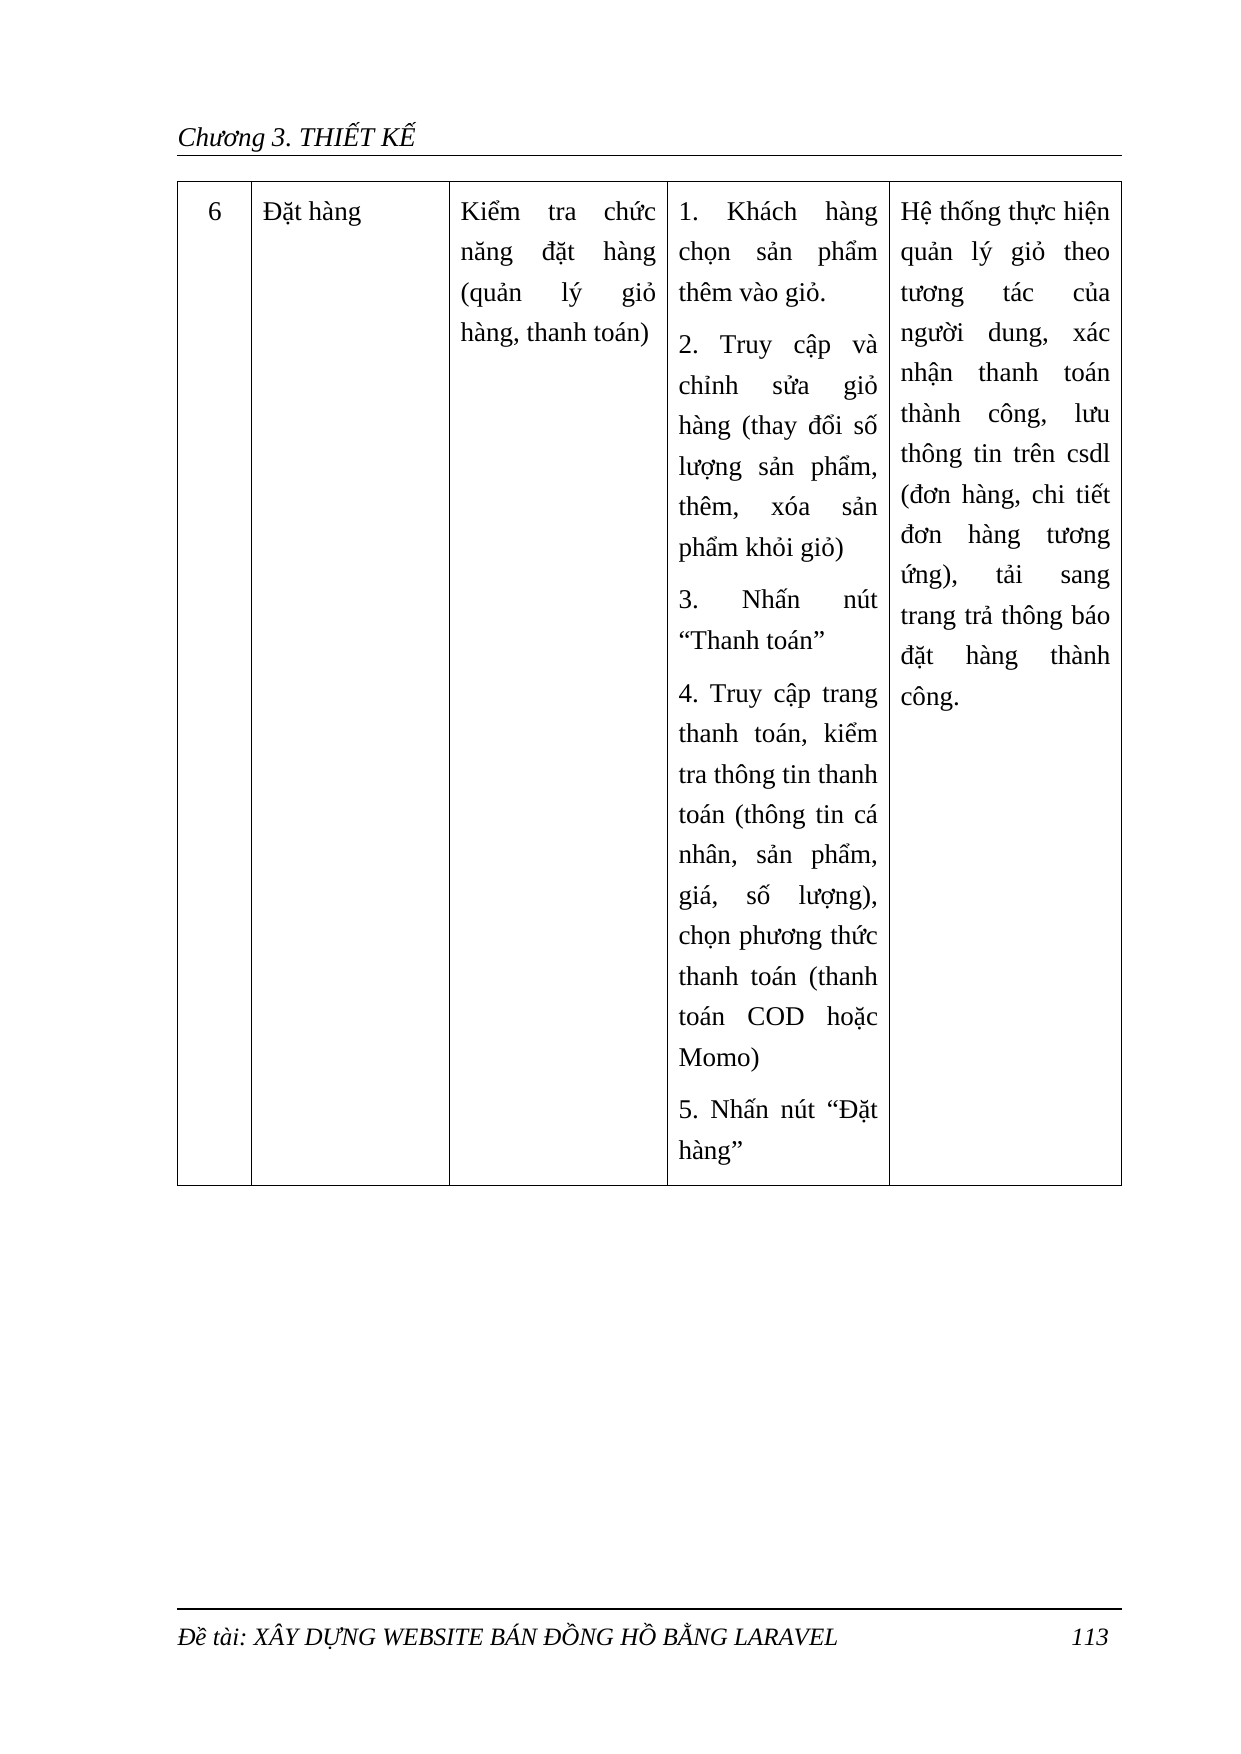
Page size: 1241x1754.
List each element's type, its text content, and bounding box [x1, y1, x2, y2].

table_cell Kiểm tra chức năng đặt hàng (quản lý giỏ hàng, thanh toán) [450, 182, 667, 1185]
table_cell 1. Khách hàng chọn sản phẩm thêm vào giỏ. 2. Truy cập và chỉnh sửa giỏ hàng (thay đổi số lượng sản phẩm, thêm, xóa sản phẩm khỏi giỏ) 3. Nhấn nút “Thanh toán” 4. Truy cập trang thanh toán, kiểm tra thông tin thanh toán (thông tin cá nhân, sản phẩm, giá, số lượng), chọn phương thức thanh toán (thanh toán COD hoặc Momo) 5. Nhấn nút “Đặt hàng” [668, 182, 889, 1185]
table_cell Hệ thống thực hiện quản lý giỏ theo tương tác của người dung, xác nhận thanh toán thành công, lưu thông tin trên csdl (đơn hàng, chi tiết đơn hàng tương ứng), tải sang trang trả thông báo đặt hàng thành công. [890, 182, 1121, 1185]
table_cell 6 [178, 182, 251, 1185]
table_cell Đặt hàng [252, 182, 449, 1185]
